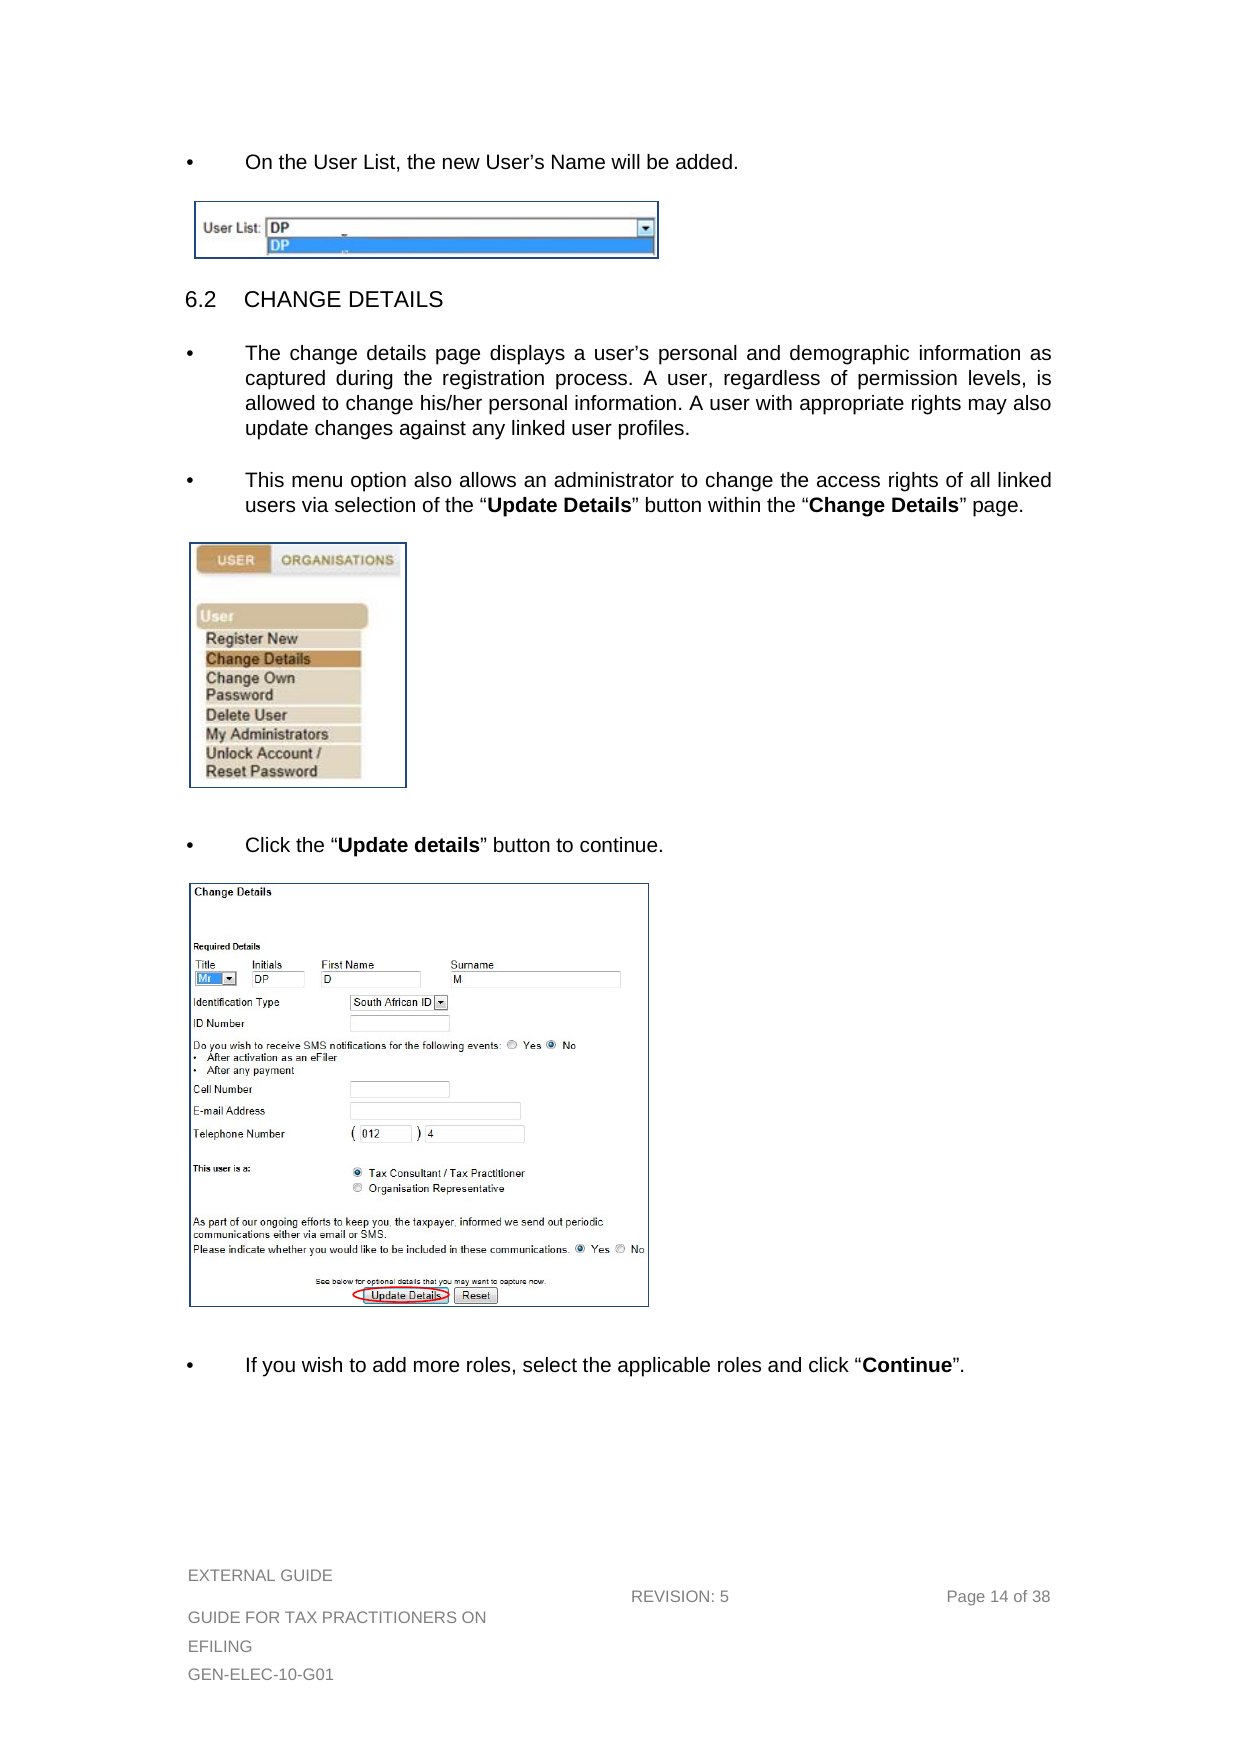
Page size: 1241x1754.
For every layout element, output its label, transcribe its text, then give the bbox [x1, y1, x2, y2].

picture [191, 544, 405, 787]
list On the User List, the new User’s Name will be added. [186, 150, 1053, 174]
list Click the “Update details” button to continue. [186, 833, 1053, 857]
picture [196, 202, 657, 257]
list If you wish to add more roles, select the applicable roles and click “Continue”. [186, 1352, 1053, 1376]
list This menu option also allows an administrator to change the access rights of all linked users via selection of the “Update Details” button within the “Change Details” page. [186, 467, 1053, 517]
picture [191, 884, 648, 1306]
subtitle 6.2 CHANGE DETAILS [112, 286, 1088, 312]
list The change details page displays a user’s personal and demographic information as captured during the registration process. A user, regardless of permission levels, is allowed to change his/her personal information. A user with appropriate rights may also update changes against any linked user profiles. [186, 341, 1053, 440]
